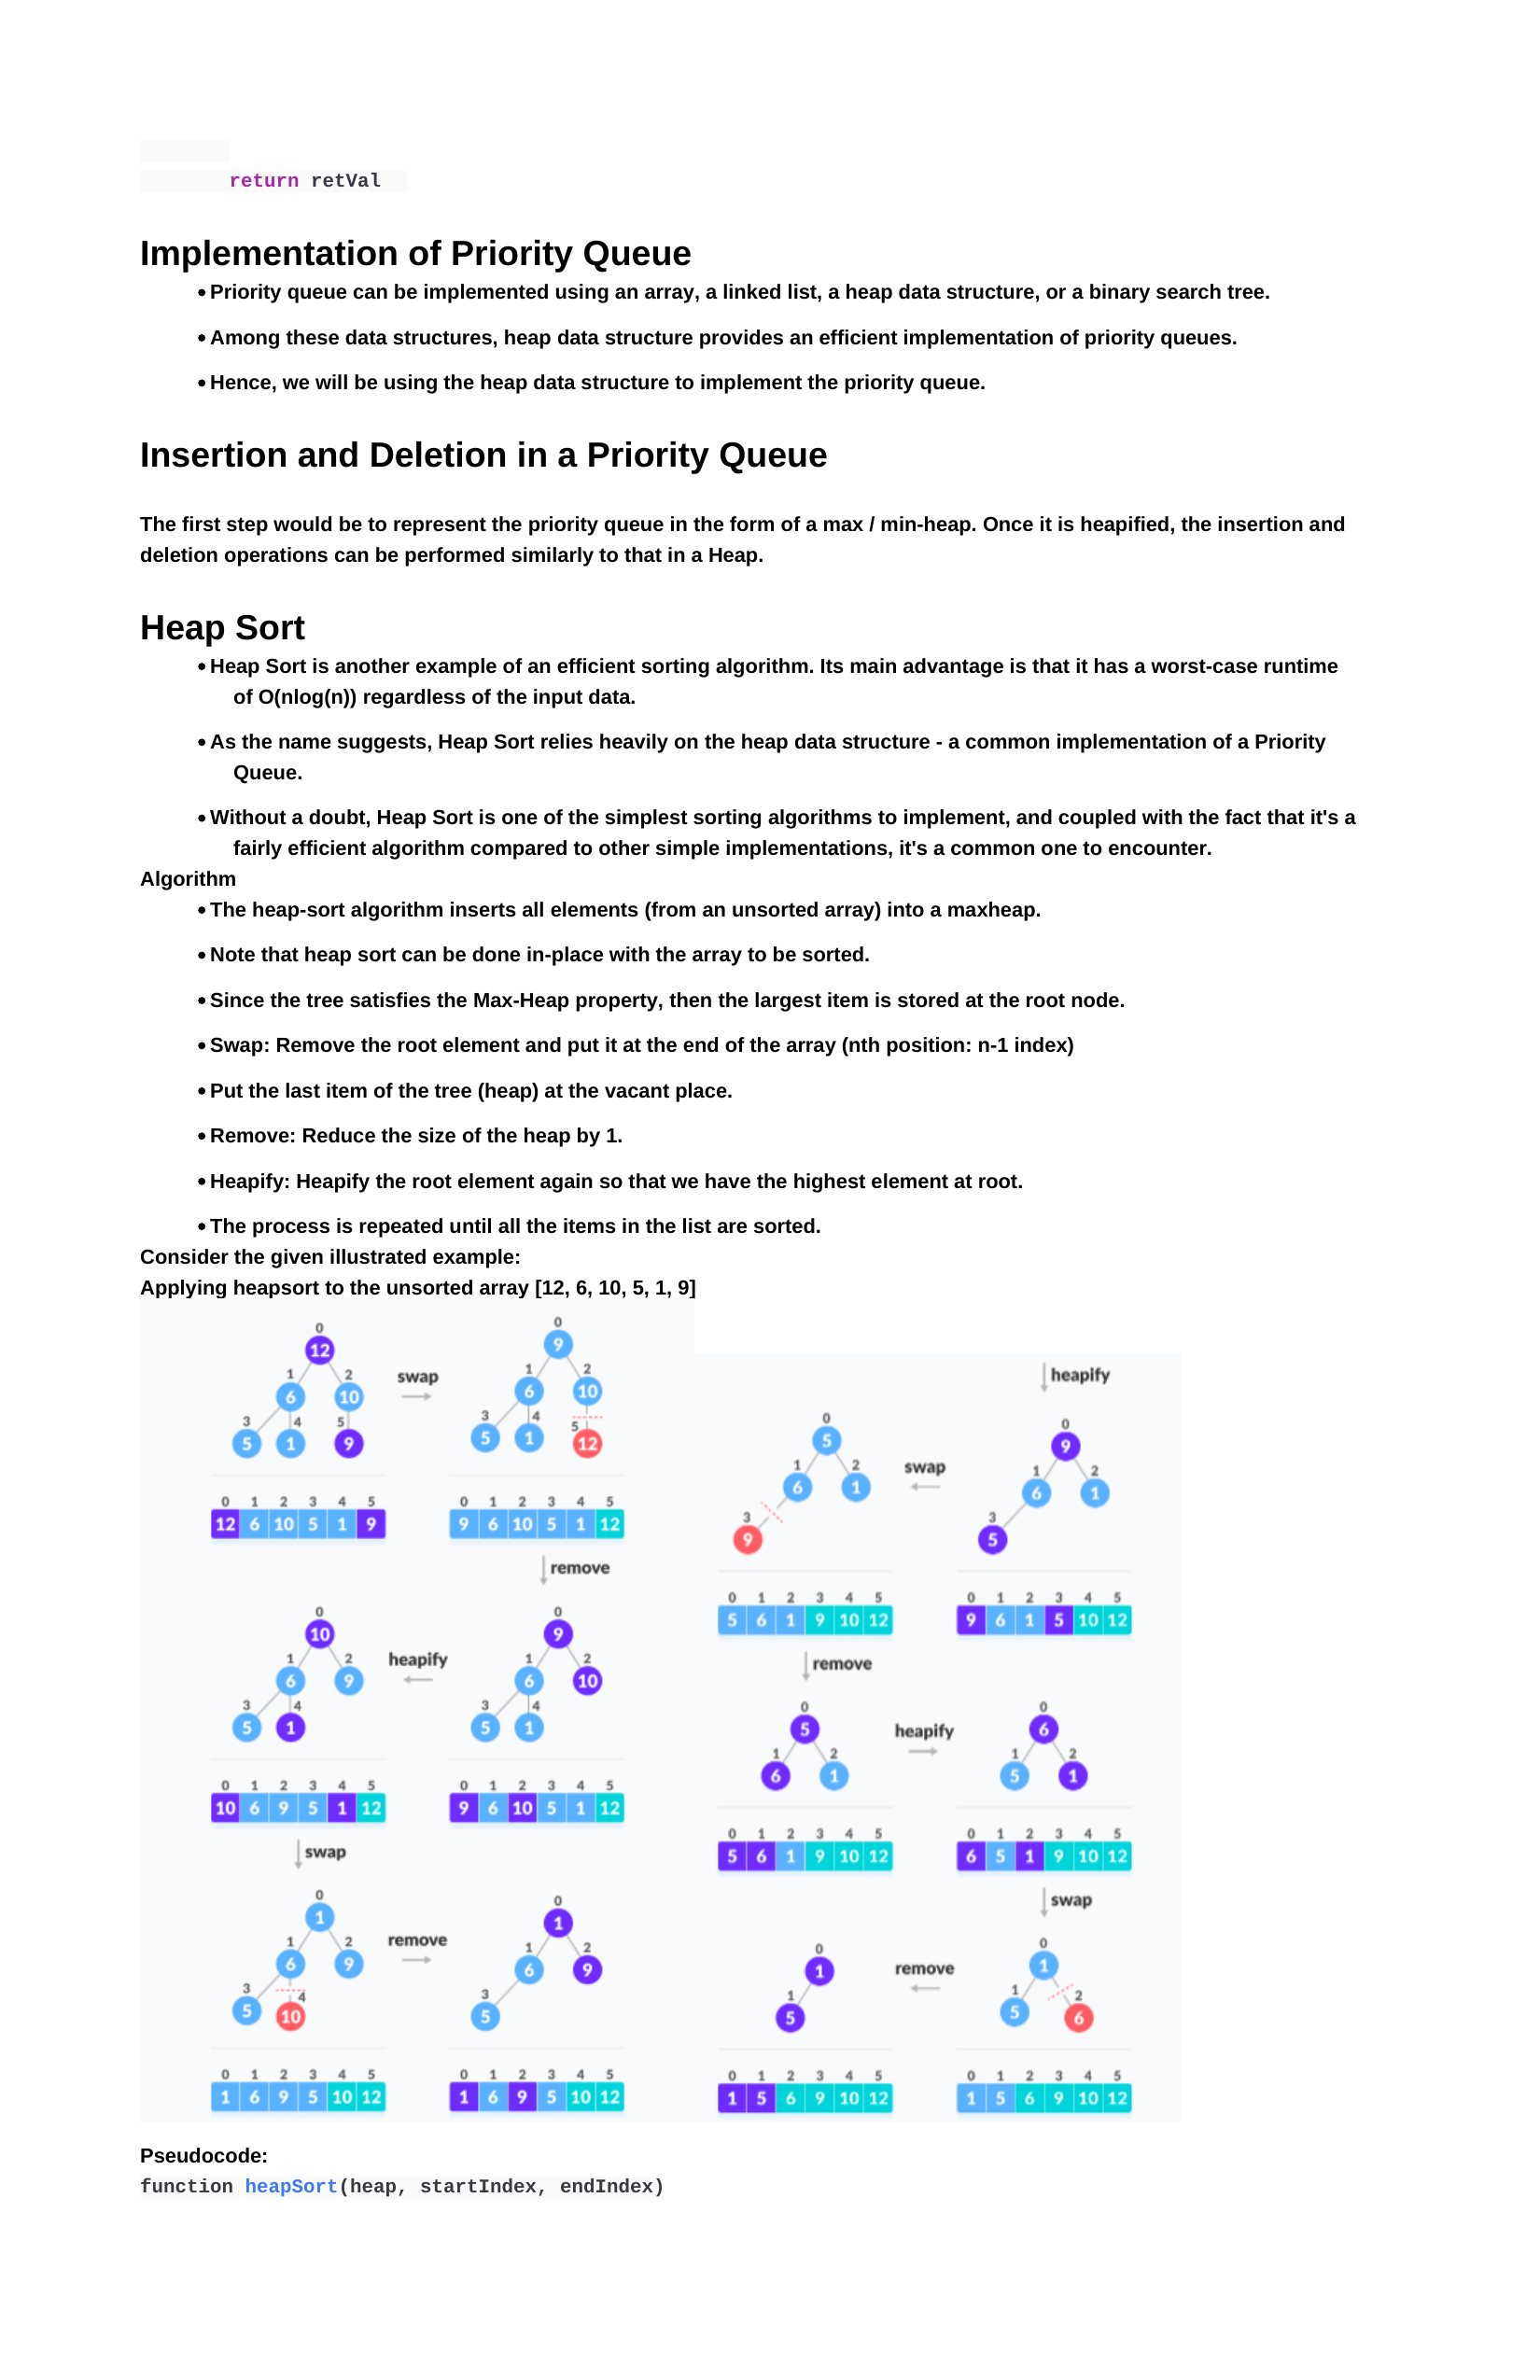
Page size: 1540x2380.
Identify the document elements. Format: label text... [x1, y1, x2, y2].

subtitle Insertion and Deletion in a Priority Queue [140, 435, 1400, 475]
picture [140, 1298, 1182, 2121]
text Pseudocode: [140, 2137, 1400, 2167]
list Priority queue can be implemented using an array, a linked list, a heap data structure, or a binary search tree. [198, 273, 1400, 304]
list Swap: Remove the root element and put it at the end of the array (nth position: n-1 index) [198, 1026, 1400, 1057]
text Consider the given illustrated example: [140, 1238, 1400, 1268]
list Remove: Reduce the size of the heap by 1. [198, 1116, 1400, 1147]
list Among these data structures, heap data structure provides an efficient implementation of priority queues. [198, 318, 1400, 349]
text Applying heapsort to the unsorted array [12, 6, 10, 5, 1, 9] [140, 1268, 1400, 1299]
subtitle Heap Sort [140, 607, 1400, 647]
text return retVal [140, 162, 1400, 192]
text Algorithm [140, 860, 1400, 890]
text function heapSort(heap, startIndex, endIndex) [140, 2167, 1400, 2198]
list Since the tree satisfies the Max-Heap property, then the largest item is stored at the root node. [198, 981, 1400, 1012]
list Without a doubt, Heap Sort is one of the simplest sorting algorithms to implement, and coupled with the fact that it's a fairly efficient algorithm compared to other simple implementations, it's a common one to encounter. [198, 799, 1400, 860]
list The process is repeated until all the items in the list are sorted. [198, 1207, 1400, 1238]
text The first step would be to represent the priority queue in the form of a max / min-heap. Once it is heapified, the insertion and deletion operations can be performed similarly to that in a Heap. [140, 505, 1400, 567]
subtitle Implementation of Priority Queue [140, 232, 1400, 273]
list Heap Sort is another example of an efficient sorting algorithm. Its main advantage is that it has a worst-case runtime of O(nlog(n)) regardless of the input data. [198, 647, 1400, 708]
list The heap-sort algorithm inserts all elements (from an unsorted array) into a maxheap. [198, 890, 1400, 921]
list As the name suggests, Heap Sort relies heavily on the heap data structure - a common implementation of a Priority Queue. [198, 722, 1400, 784]
list Hence, we will be using the heap data structure to implement the priority queue. [198, 363, 1400, 394]
list Note that heap sort can be done in-place with the array to be sorted. [198, 936, 1400, 967]
list Heapify: Heapify the root element again so that we have the highest element at root. [198, 1162, 1400, 1193]
list Put the last item of the tree (heap) at the vacant place. [198, 1071, 1400, 1102]
